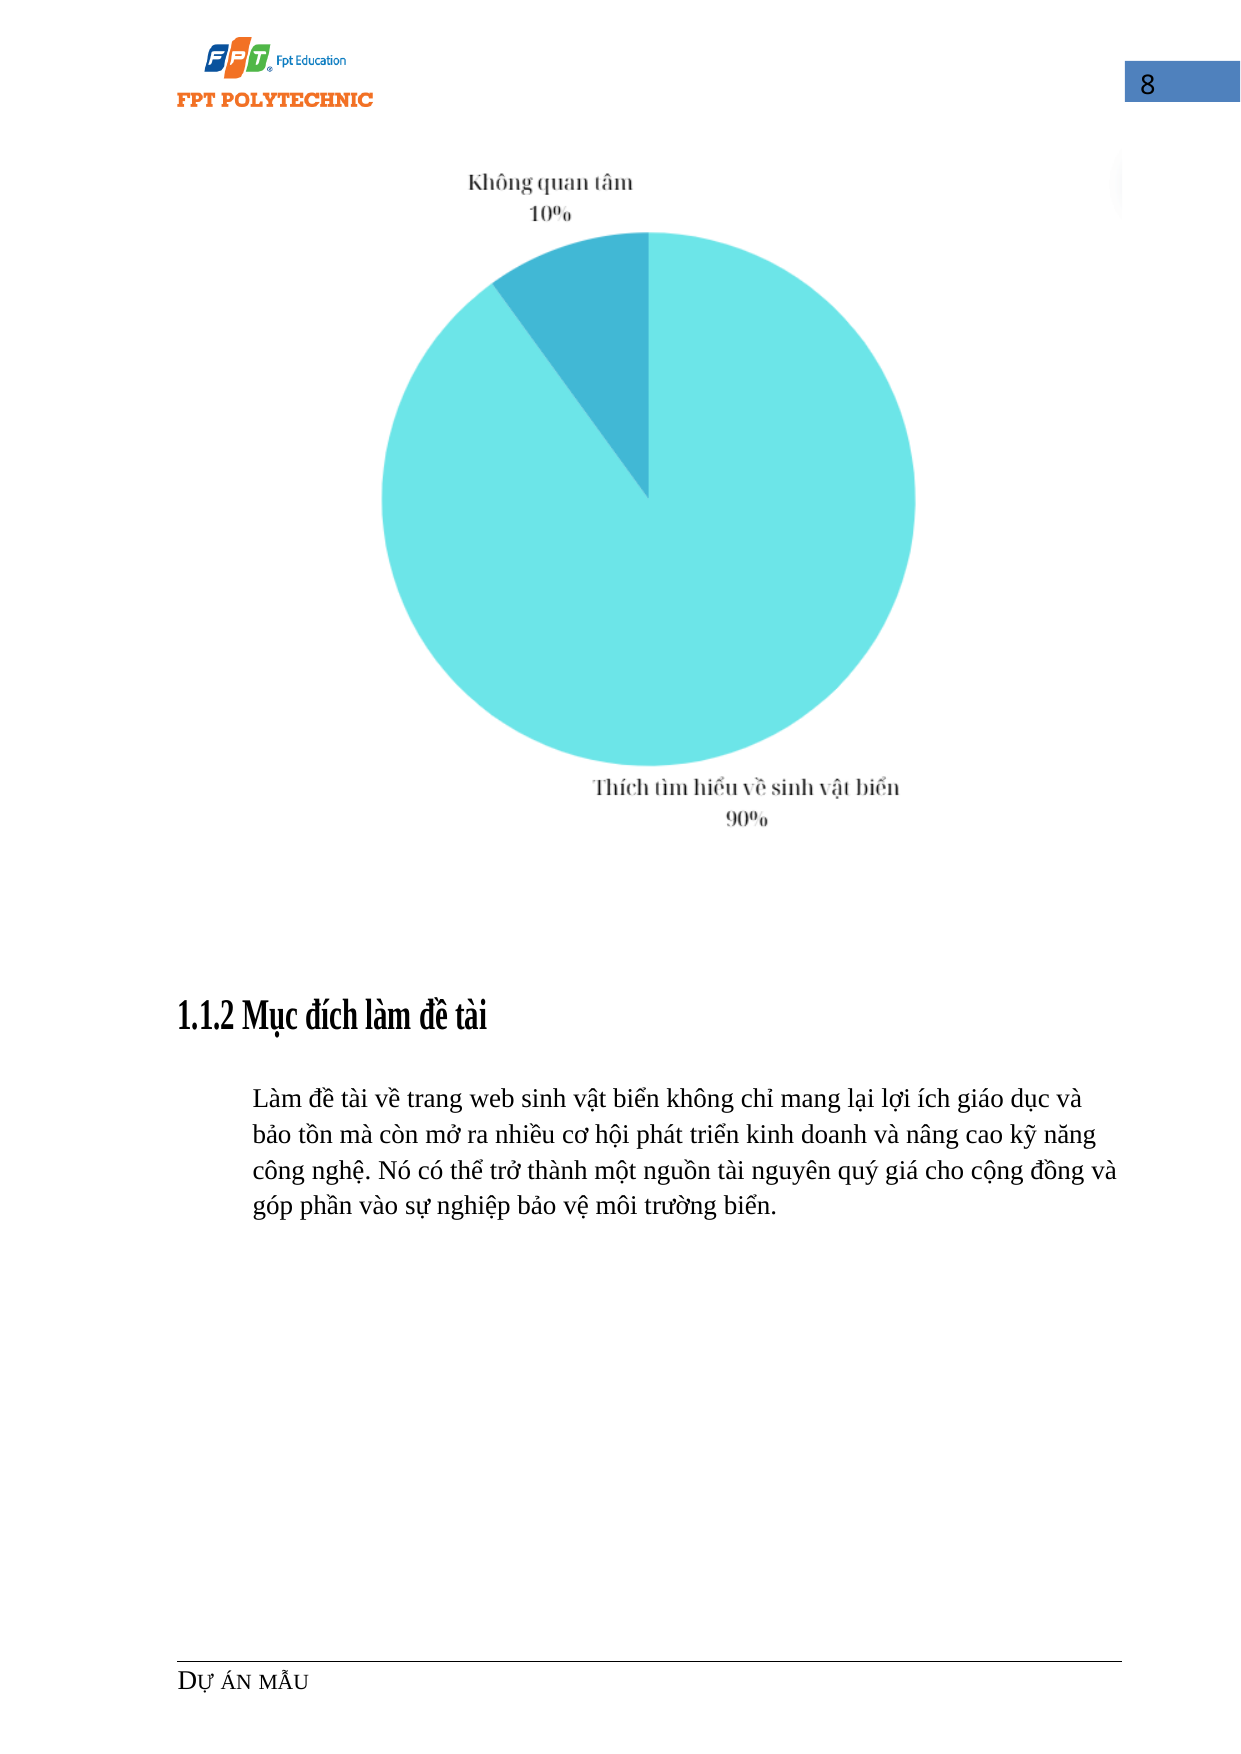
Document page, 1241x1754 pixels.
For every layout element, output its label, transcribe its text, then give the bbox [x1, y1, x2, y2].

text Làm đề tài về trang web sinh vật biển không chỉ mang lại lợi ích giáo dục và bảo tồn mà còn mở ra nhiều cơ hội phát triển kinh doanh và nâng cao kỹ năng công nghệ. Nó có thể trở thành một nguồn tài nguyên quý giá cho cộng đồng và góp phần vào sự nghiệp bảo vệ môi trường biển. [252, 1082, 1122, 1221]
picture [177, 145, 1123, 855]
picture [177, 37, 375, 107]
subtitle 1.1.2 Mục đích làm đề tài [177, 989, 1122, 1039]
